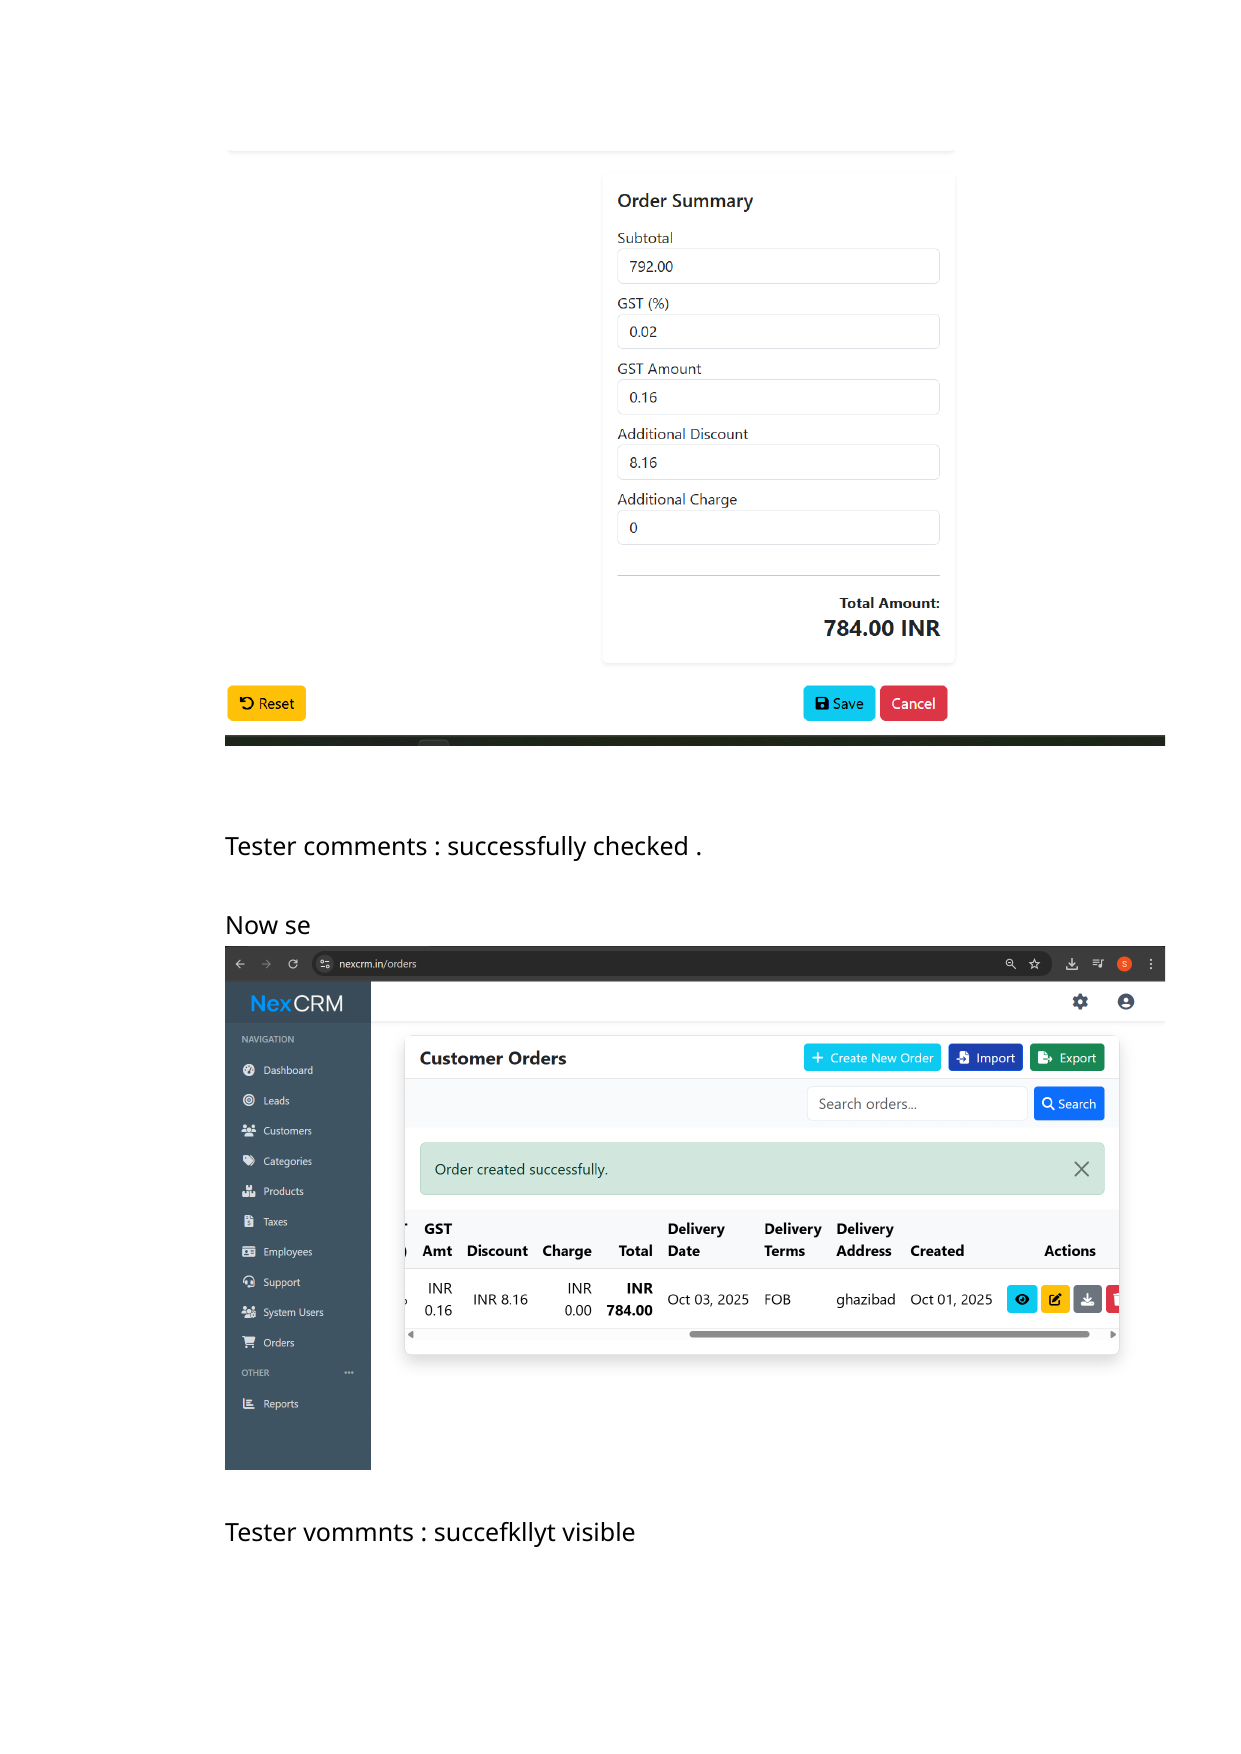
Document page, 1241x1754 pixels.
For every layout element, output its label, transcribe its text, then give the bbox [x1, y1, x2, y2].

picture [225, 946, 1166, 1470]
picture [225, 150, 1166, 746]
list Tester comments : successfully checked . [225, 829, 1090, 863]
list Now se [225, 907, 1090, 941]
list Tester vommnts : succefkllyt visible [225, 1514, 1090, 1548]
